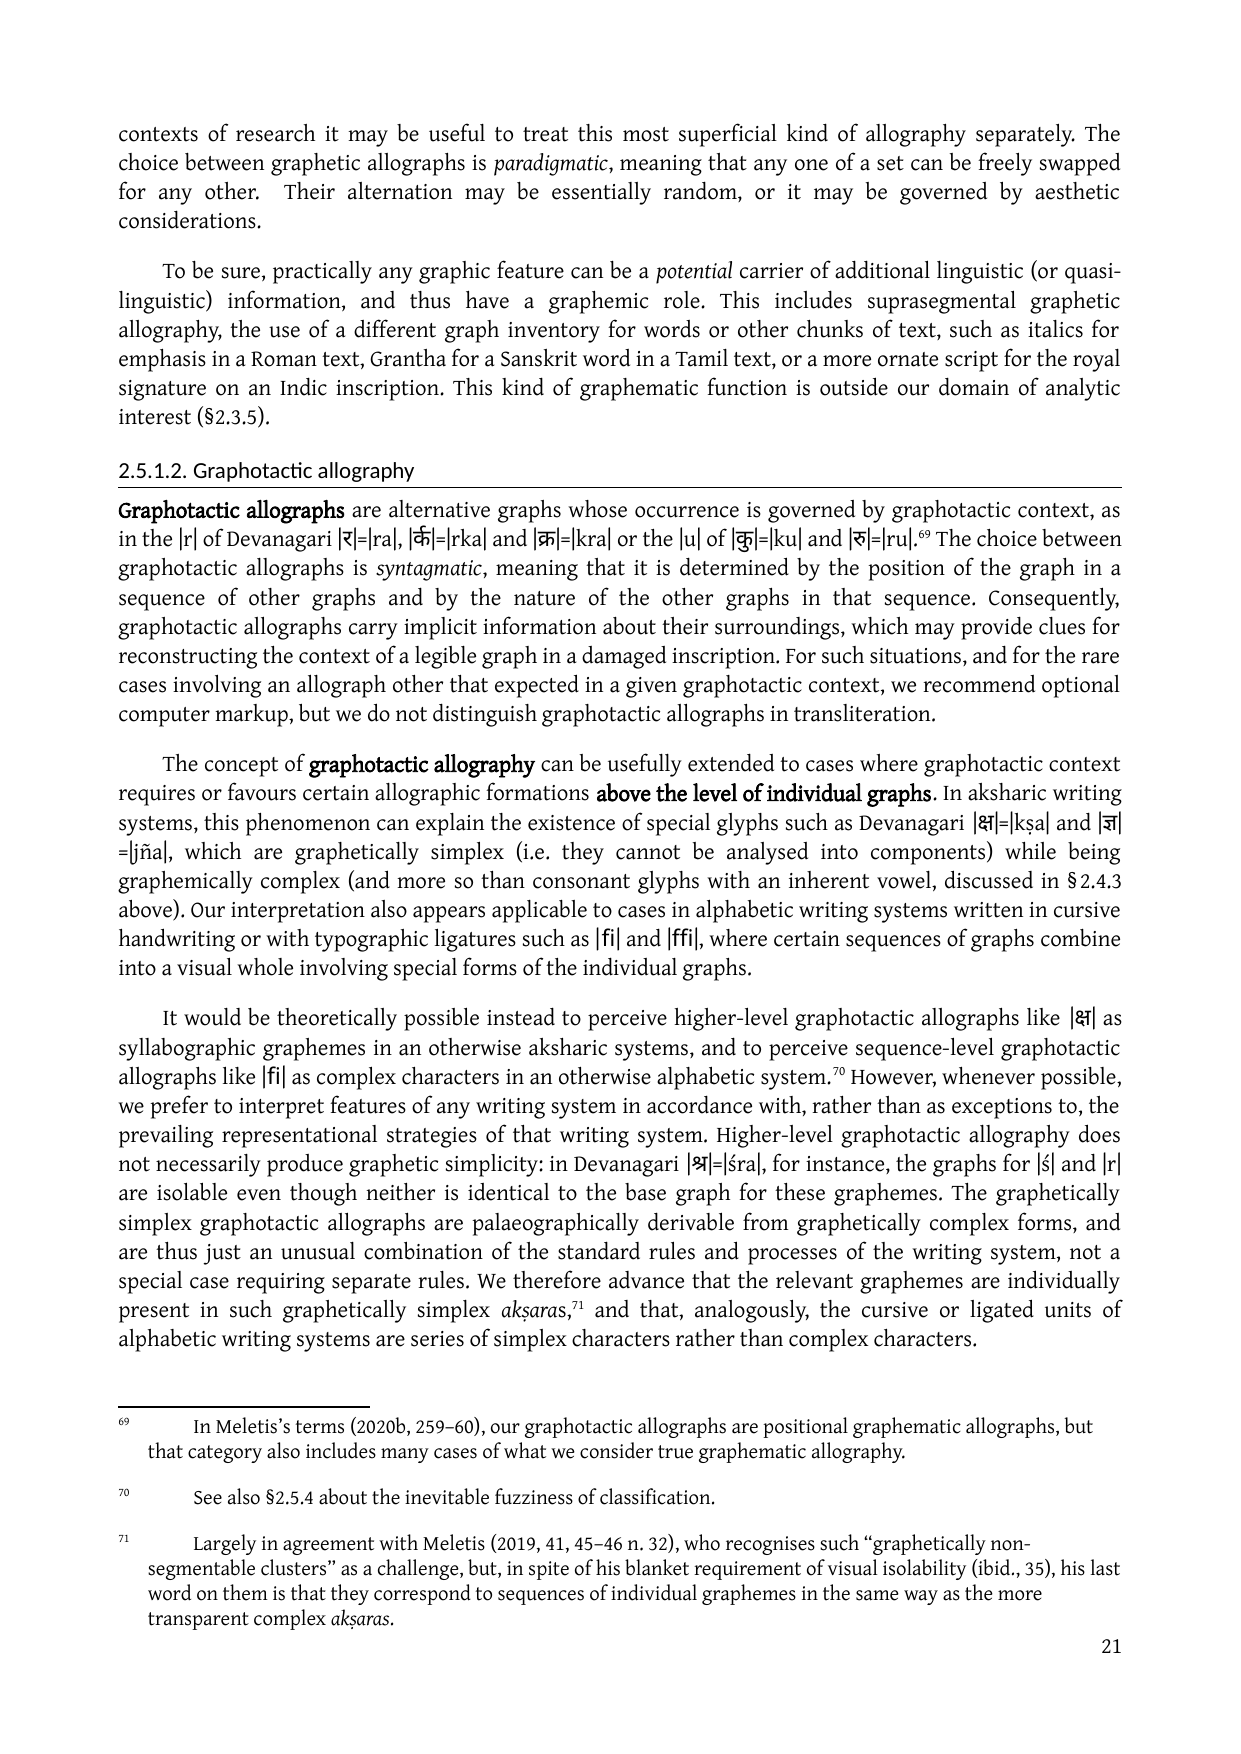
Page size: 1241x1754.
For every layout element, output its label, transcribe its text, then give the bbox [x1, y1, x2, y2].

text To be sure, practically any graphic feature can be a potential carrier of additional linguistic (or quasi-linguistic) information, and thus have a graphemic role. This includes suprasegmental graphetic allography, the use of a different graph inventory for words or other chunks of text, such as italics for emphasis in a Roman text, Grantha for a Sanskrit word in a Tamil text, or a more ornate script for the royal signature on an Indic inscription. This kind of graphematic function is outside our domain of analytic interest (§2.3.5). [118, 256, 1122, 431]
text The concept of graphotactic allography can be usefully extended to cases where graphotactic context requires or favours certain allographic formations above the level of individual graphs. In aksharic writing systems, this phenomenon can explain the existence of special glyphs such as Devanagari |क्ष|=|kṣa| and |ज्ञ|=|jña|, which are graphetically simplex (i.e. they cannot be analysed into components) while being graphemically complex (and more so than consonant glyphs with an inherent vowel, discussed in §2.4.3 above). Our interpretation also appears applicable to cases in alphabetic writing systems written in cursive handwriting or with typographic ligatures such as |ﬁ| and |ﬃ|, where certain sequences of graphs combine into a visual whole involving special forms of the individual graphs. [118, 748, 1122, 982]
subtitle Graphotactic allography [118, 456, 1122, 487]
text Graphotactic allographs are alternative graphs whose occurrence is governed by graphotactic context, as in the |r| of Devanagari |र|=|ra|, |र्क|=|rka| and |क्र|=|kra| or the |u| of |कु|=|ku| and |रु|=|ru|. The choice between graphotactic allographs is syntagmatic, meaning that it is determined by the position of the graph in a sequence of other graphs and by the nature of the other graphs in that sequence. Consequently, graphotactic allographs carry implicit information about their surroundings, which may provide clues for reconstructing the context of a legible graph in a damaged inscription. For such situations, and for the rare cases involving an allograph other that expected in a given graphotactic context, we recommend optional computer markup, but we do not distinguish graphotactic allographs in transliteration. [118, 494, 1122, 727]
text It would be theoretically possible instead to perceive higher-level graphotactic allographs like |क्ष| as syllabographic graphemes in an otherwise aksharic systems, and to perceive sequence-level graphotactic allographs like |ﬁ| as complex characters in an otherwise alphabetic system. However, whenever possible, we prefer to interpret features of any writing system in accordance with, rather than as exceptions to, the prevailing representational strategies of that writing system. Higher-level graphotactic allography does not necessarily produce graphetic simplicity: in Devanagari |श्र|=|śra|, for instance, the graphs for |ś| and |r| are isolable even though neither is identical to the base graph for these graphemes. The graphetically simplex graphotactic allographs are palaeographically derivable from graphetically complex forms, and are thus just an unusual combination of the standard rules and processes of the writing system, not a special case requiring separate rules. We therefore advance that the relevant graphemes are individually present in such graphetically simplex akṣaras, and that, analogously, the cursive or ligated units of alphabetic writing systems are series of simplex characters rather than complex characters. [118, 1002, 1122, 1352]
text Graphetic allographs are alternative graphs which do not signify any linguistic information other than that contained in the corresponding grapheme, as in Roman |a| - |a| - |a| and in Devanagari |अ| - |अ| - |अ| or |झ| - |झ| - |झ|. The scope of our term ‘graphetic allography’ also includes the trivial variation between instances of a particular graph written in the same hand or printed in the same font, although in other contexts of research it may be useful to treat this most superficial kind of allography separately. The choice between graphetic allographs is paradigmatic, meaning that any one of a set can be freely swapped for any other. Their alternation may be essentially random, or it may be governed by aesthetic considerations. [118, 118, 1122, 235]
